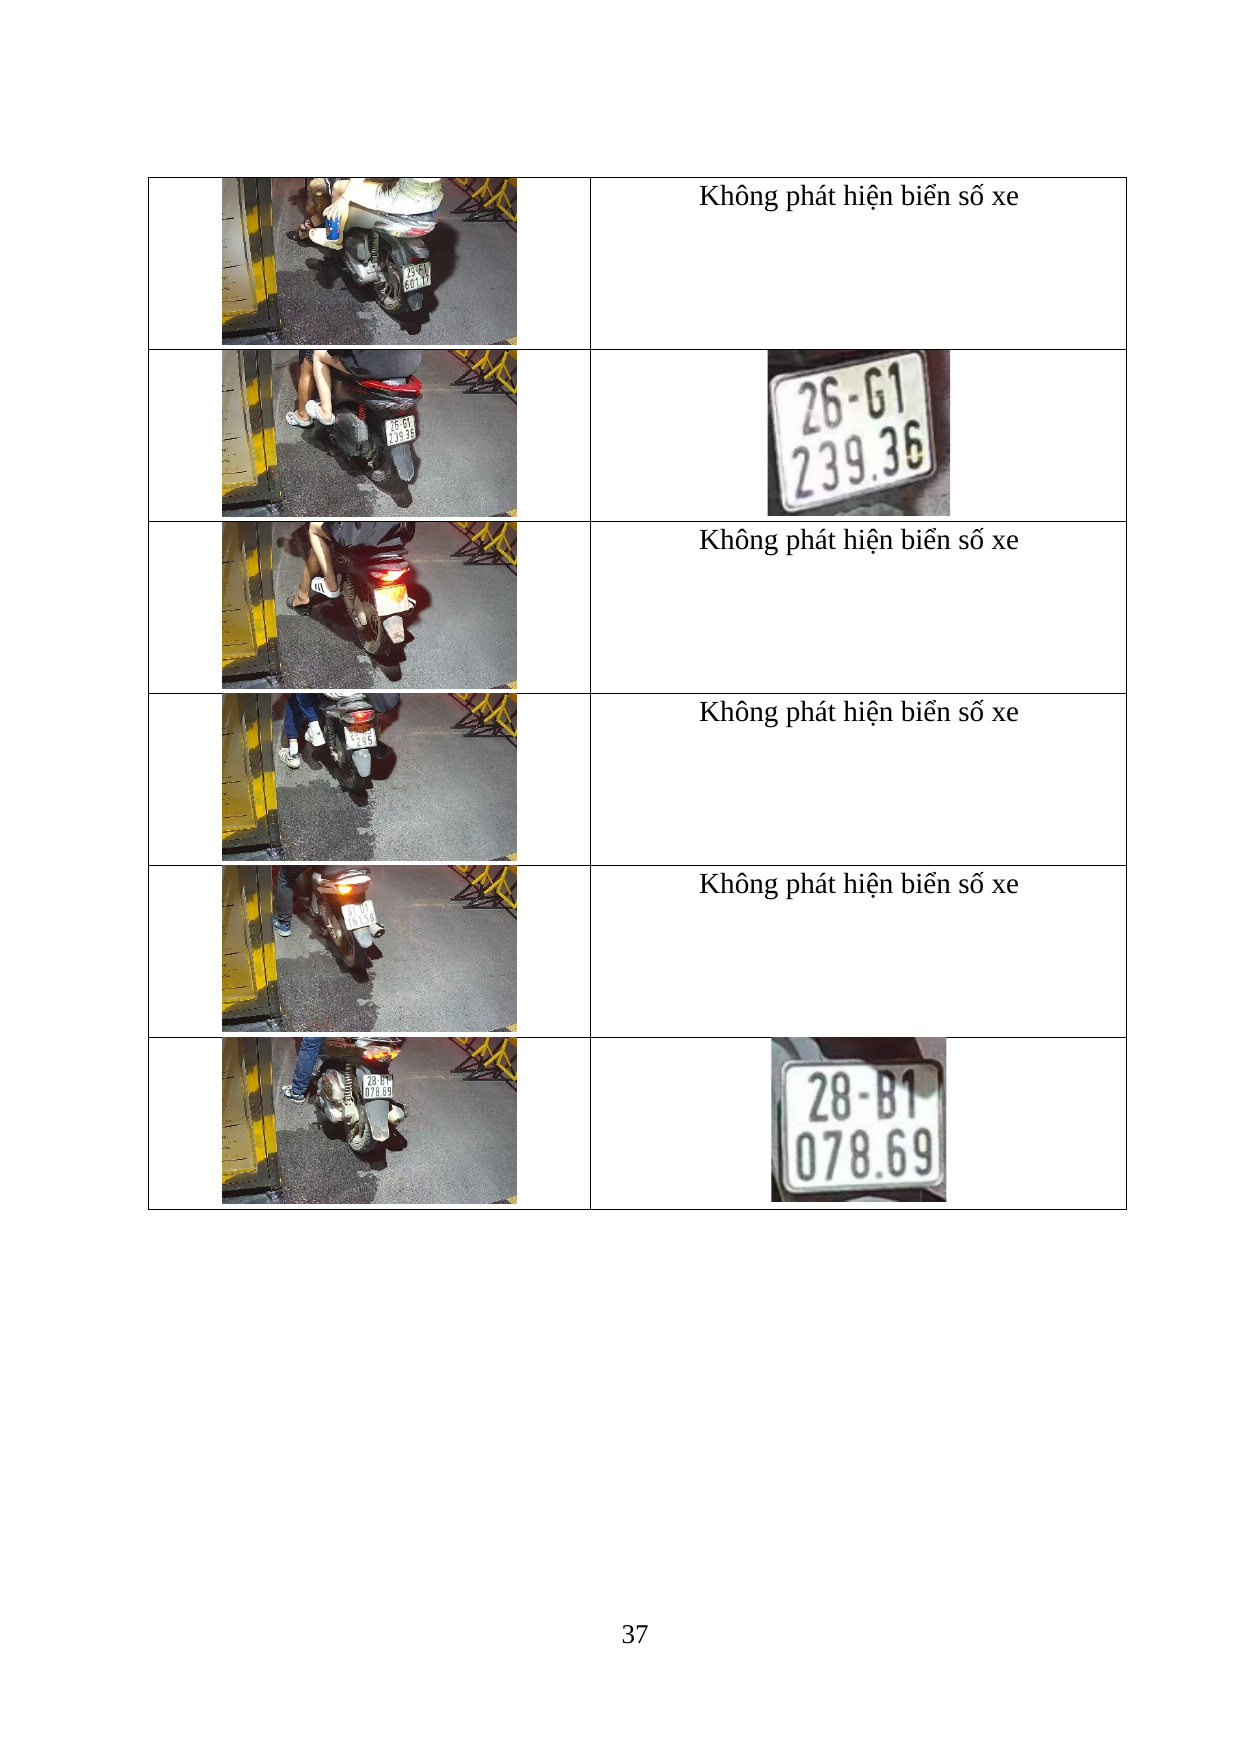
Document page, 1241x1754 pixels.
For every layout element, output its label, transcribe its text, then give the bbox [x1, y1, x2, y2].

table_cell [149, 350, 590, 521]
table_cell [149, 866, 590, 1037]
picture [222, 693, 517, 861]
table_cell Không phát hiện biển số xe [591, 866, 1126, 1037]
picture [222, 522, 517, 689]
table_cell [149, 522, 590, 693]
table_cell [149, 178, 590, 349]
table_cell Không phát hiện biển số xe [591, 522, 1126, 693]
picture [222, 1037, 517, 1204]
picture [767, 350, 951, 516]
picture [771, 1037, 947, 1202]
table_cell Không phát hiện biển số xe [591, 694, 1126, 865]
table_cell [149, 694, 590, 865]
picture [222, 350, 517, 517]
table_cell [591, 1038, 1126, 1208]
table_cell Không phát hiện biển số xe [591, 178, 1126, 349]
picture [222, 178, 517, 345]
table_cell [149, 1038, 590, 1208]
picture [222, 865, 517, 1032]
table_cell [591, 350, 1126, 521]
